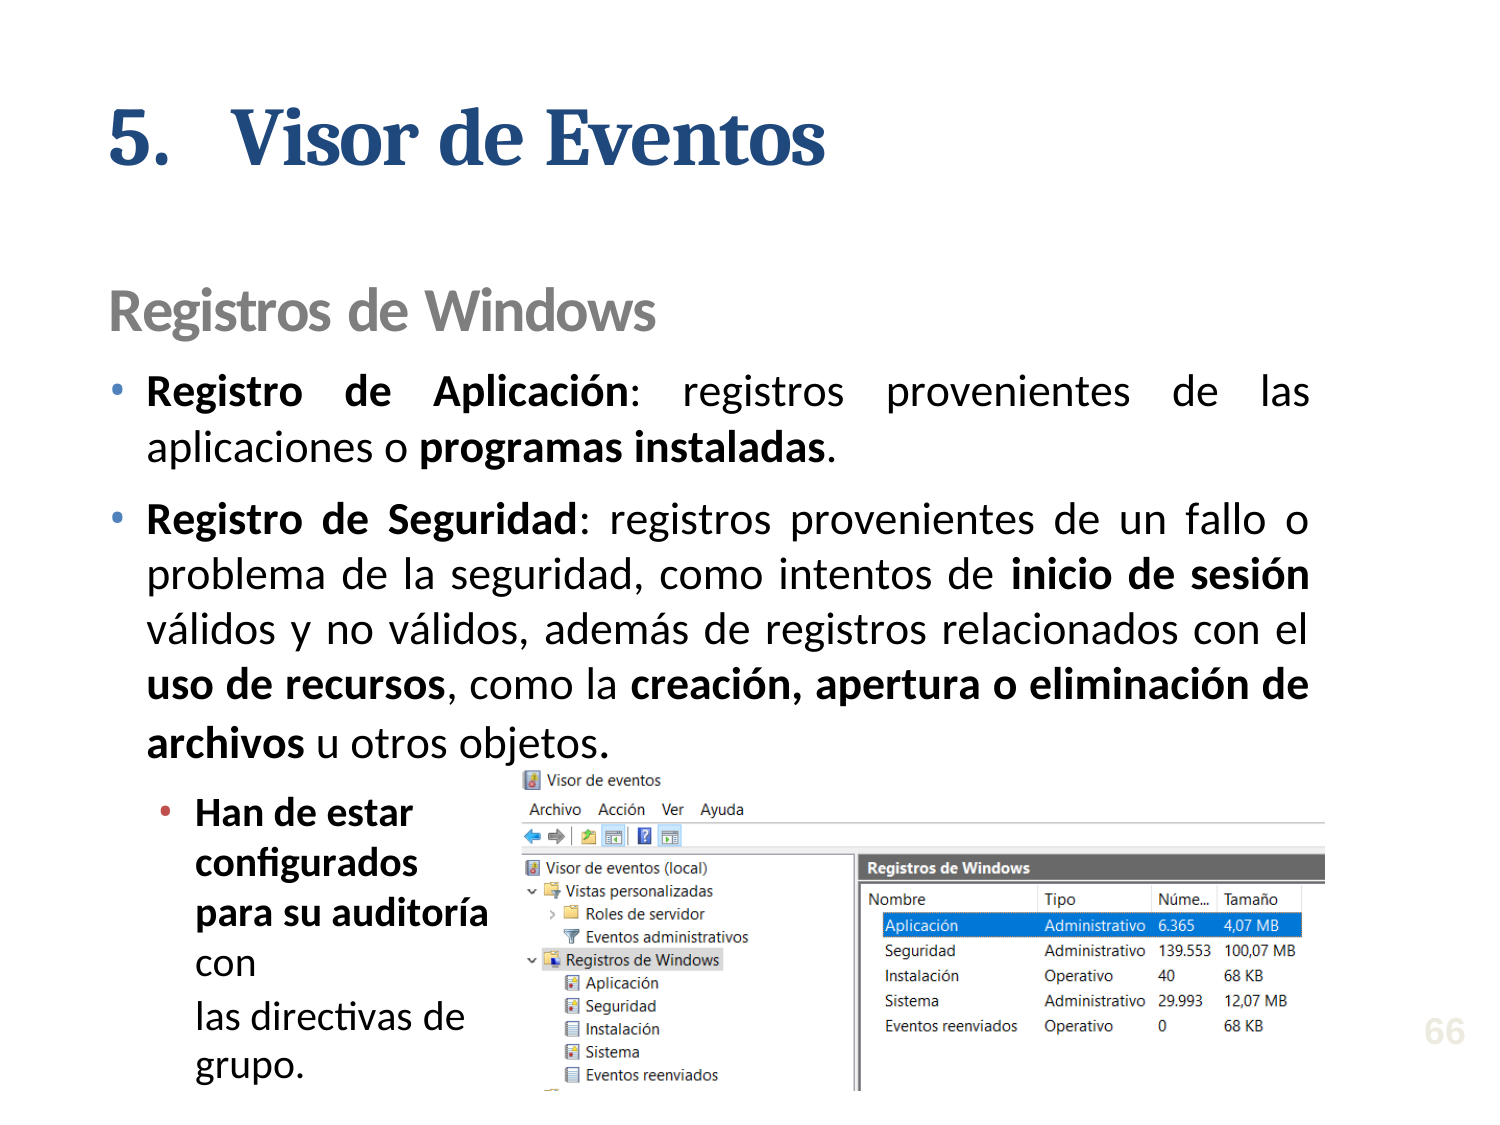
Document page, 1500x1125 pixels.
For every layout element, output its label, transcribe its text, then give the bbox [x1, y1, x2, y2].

list Han de estar configurados para su auditoría con [157, 782, 505, 987]
text las directivas de 66 [195, 987, 1485, 1042]
list Registro de Aplicación: registros provenientes de las aplicaciones o programas instaladas. [109, 358, 1310, 474]
picture [521, 768, 1325, 987]
list Registro de Seguridad: registros provenientes de un fallo o problema de la seguridad, como intentos de inicio de sesión válidos y no válidos, además de registros relacionados con el uso de recursos, como la creación, apertura o eliminación de archivos u otros objetos. [109, 485, 1310, 771]
text grupo. [195, 1042, 1485, 1088]
subtitle Registros de Windows [109, 270, 1485, 347]
subtitle 5. Visor de Eventos [109, 91, 1485, 186]
